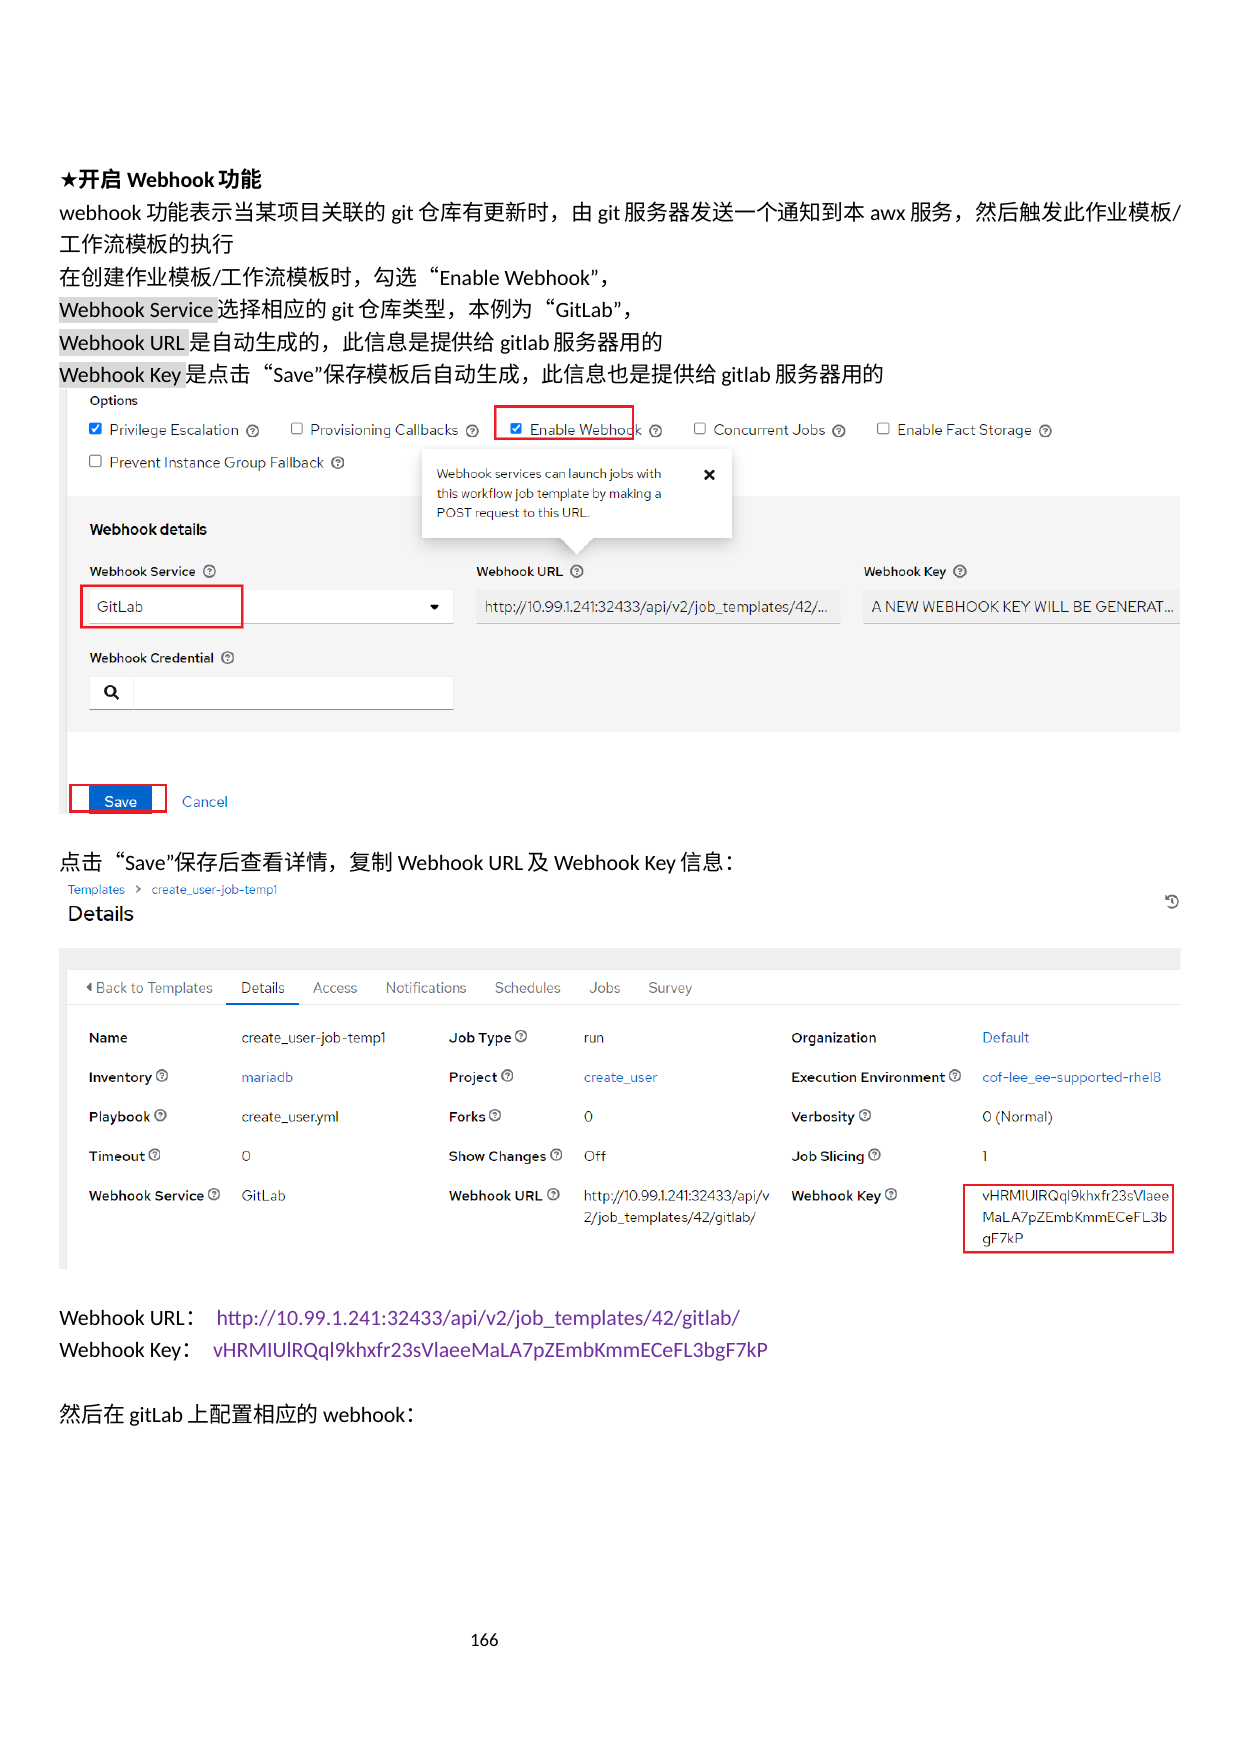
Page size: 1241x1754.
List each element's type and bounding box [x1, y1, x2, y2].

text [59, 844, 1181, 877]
picture [59, 389, 1181, 814]
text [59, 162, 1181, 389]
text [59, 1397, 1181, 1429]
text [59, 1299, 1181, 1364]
picture [59, 877, 1181, 1269]
